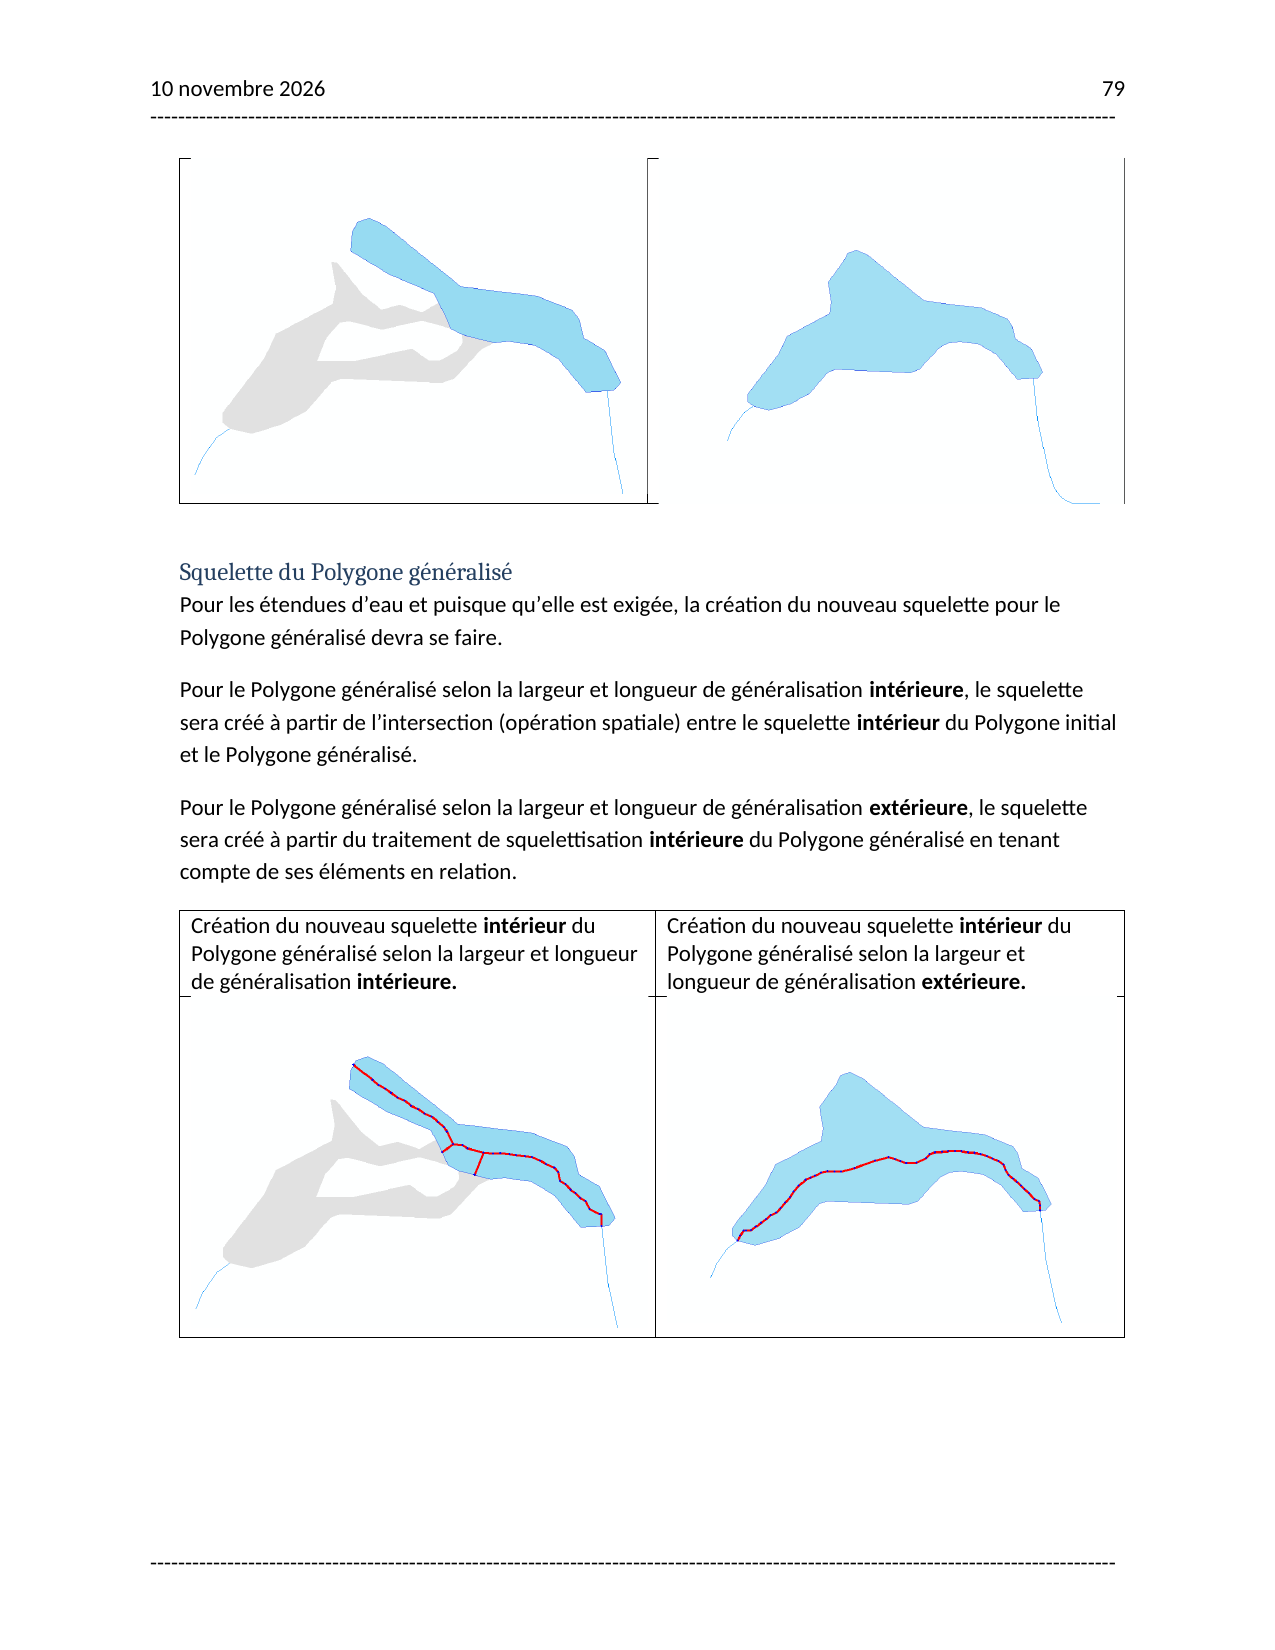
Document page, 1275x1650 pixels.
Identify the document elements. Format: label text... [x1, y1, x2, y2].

subtitle Squelette du Polygone généralisé [150, 557, 1125, 586]
table_header Création du nouveau squelette intérieur du Polygone généralisé selon la largeur et longueur de généralisation extérieure. [656, 911, 1124, 996]
text Pour les étendues d’eau et puisque qu’elle est exigée, la création du nouveau squelette pour le Polygone généralisé devra se faire. [179, 590, 1125, 651]
picture [666, 996, 1117, 1323]
text Pour le Polygone généralisé selon la largeur et longueur de généralisation extérieure, le squelette sera créé à partir du traitement de squelettisation intérieure du Polygone généralisé en tenant compte de ses éléments en relation. [179, 793, 1125, 885]
picture [190, 996, 649, 1328]
table_cell [656, 997, 1124, 1337]
table_cell [648, 159, 658, 503]
picture [190, 158, 648, 494]
picture [658, 158, 1125, 504]
table_header Création du nouveau squelette intérieur du Polygone généralisé selon la largeur et longueur de généralisation intérieure. [180, 911, 655, 996]
table_cell [180, 997, 655, 1337]
table_cell [180, 159, 647, 503]
text Pour le Polygone généralisé selon la largeur et longueur de généralisation intérieure, le squelette sera créé à partir de l’intersection (opération spatiale) entre le squelette intérieur du Polygone initial et le Polygone généralisé. [179, 676, 1125, 768]
